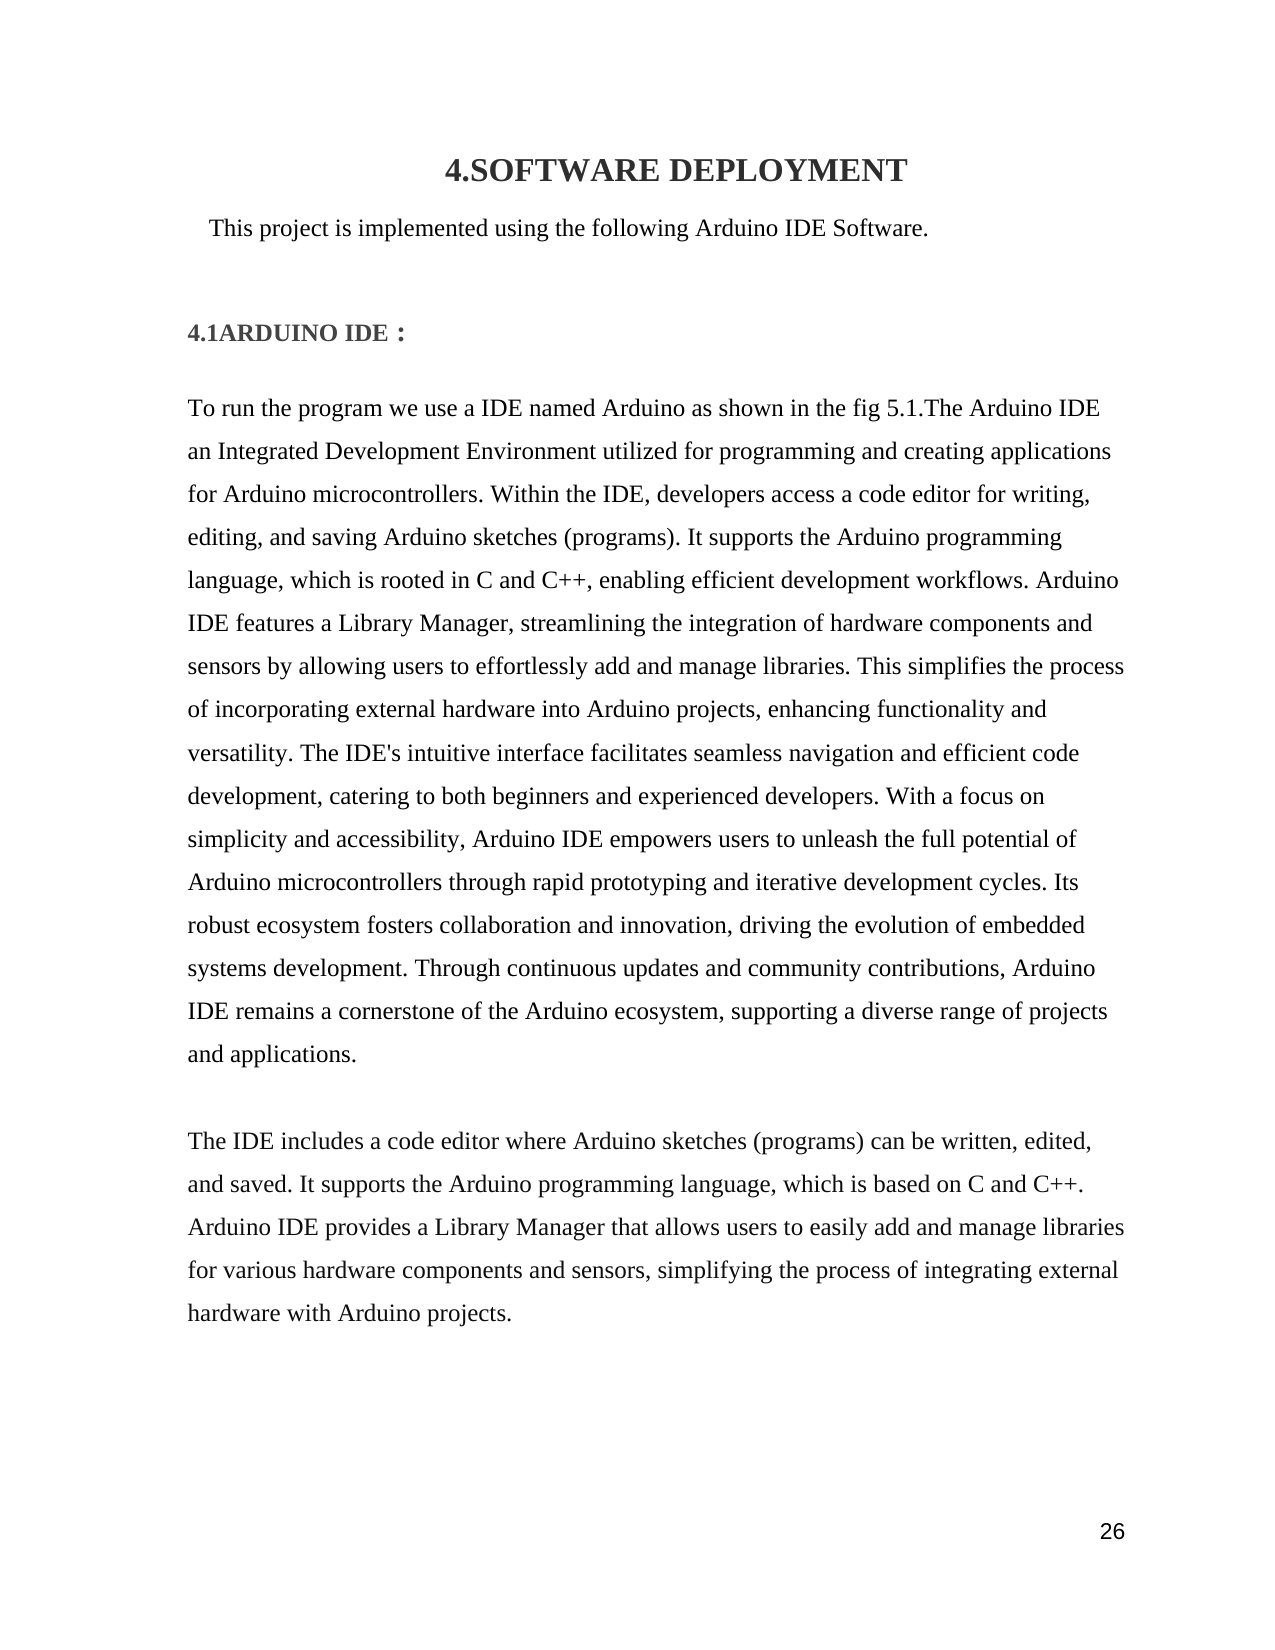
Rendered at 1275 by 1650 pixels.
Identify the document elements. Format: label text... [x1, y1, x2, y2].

text This project is implemented using the following Arduino IDE Software. [208, 213, 1125, 242]
text The IDE includes a code editor where Arduino sketches (programs) can be written, edited, and saved. It supports the Arduino programming language, which is based on C and C++. Arduino IDE provides a Library Manager that allows users to easily add and manage libraries for various hardware components and sensors, simplifying the process of integrating external hardware with Arduino projects. [187, 1126, 1125, 1234]
text To run the program we use a IDE named Arduino as shown in the fig 5.1.The Arduino IDE an Integrated Development Environment utilized for programming and creating applications for Arduino microcontrollers. Within the IDE, developers access a code editor for writing, editing, and saving Arduino sketches (programs). It supports the Arduino programming language, which is rooted in C and C++, enabling efficient development workflows. Arduino IDE features a Library Manager, streamlining the integration of hardware components and sensors by allowing users to effortlessly add and manage libraries. This simplifies the process of incorporating external hardware into Arduino projects, enhancing functionality and versatility. The IDE's intuitive interface facilitates seamless navigation and efficient code development, catering to both beginners and experienced developers. With a focus on simplicity and accessibility, Arduino IDE empowers users to unleash the full potential of Arduino microcontrollers through rapid prototyping and iterative development cycles. Its robust ecosystem fosters collaboration and innovation, driving the evolution of embedded systems development. Through continuous updates and community contributions, Arduino IDE remains a cornerstone of the Arduino ecosystem, supporting a diverse range of projects and applications. [187, 393, 1125, 1068]
text 4.SOFTWARE DEPLOYMENT [187, 150, 1125, 188]
text The IDE includes a code editor where Arduino sketches (programs) can be written, edited, and saved. It supports the Arduino programming language, which is based on C and C++. Arduino IDE provides a Library Manager that allows users to easily add and manage libraries for various hardware components and sensors, simplifying the process of integrating external hardware with Arduino projects. [187, 1235, 1125, 1327]
subtitle 4.1ARDUINO IDE : [187, 314, 1125, 348]
